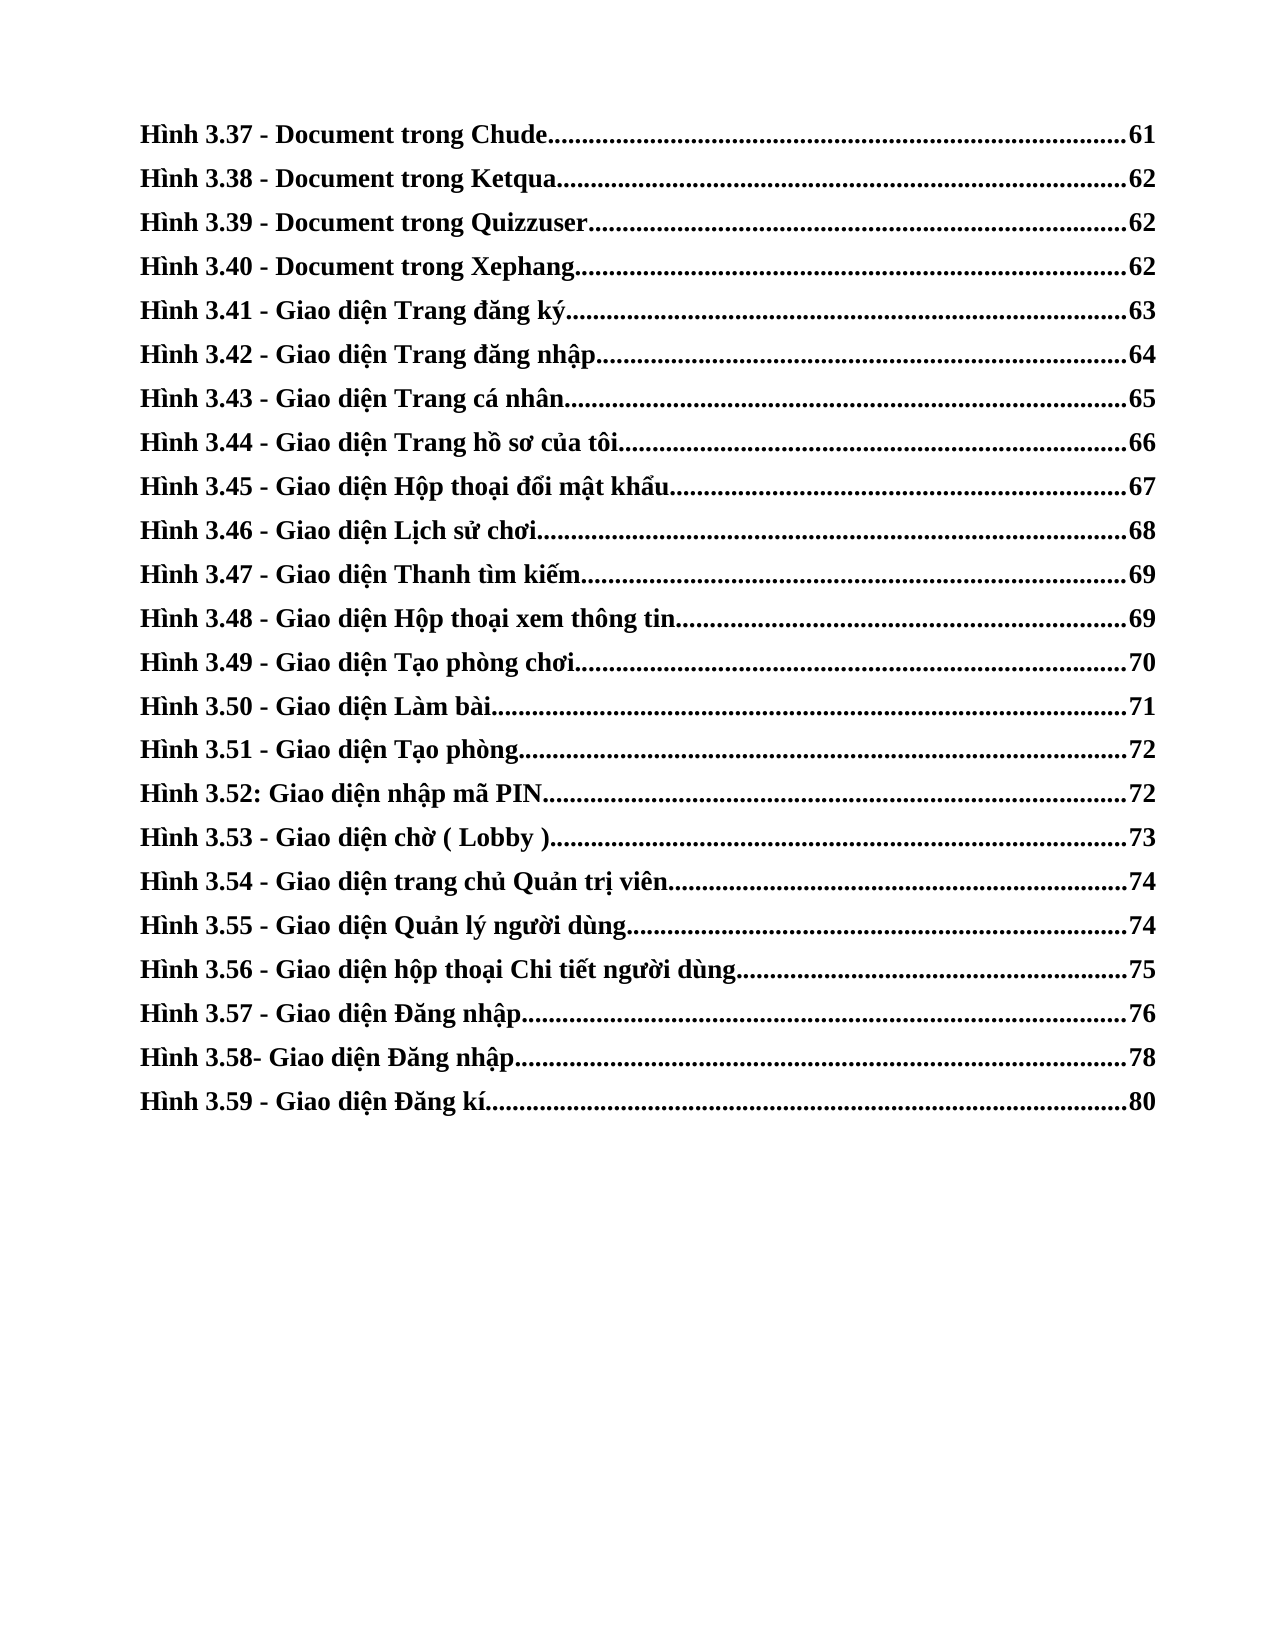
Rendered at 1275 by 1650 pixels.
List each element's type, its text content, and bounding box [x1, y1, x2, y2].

text Hình 3.43 - Giao diện Trang cá nhân 65 [140, 382, 1157, 413]
text Hình 3.46 - Giao diện Lịch sử chơi 68 [140, 514, 1157, 545]
text Hình 3.51 - Giao diện Tạo phòng 72 [140, 733, 1157, 765]
text Hình 3.55 - Giao diện Quản lý người dùng 74 [140, 909, 1157, 941]
text Hình 3.54 - Giao diện trang chủ Quản trị viên 74 [140, 865, 1157, 897]
text Hình 3.53 - Giao diện chờ ( Lobby ) 73 [140, 821, 1157, 853]
text Hình 3.41 - Giao diện Trang đăng ký 63 [140, 294, 1157, 325]
text Hình 3.50 - Giao diện Làm bài 71 [140, 689, 1157, 721]
text Hình 3.37 - Document trong Chude 61 [140, 118, 1157, 149]
text Hình 3.58- Giao diện Đăng nhập 78 [140, 1041, 1157, 1072]
text Hình 3.49 - Giao diện Tạo phòng chơi 70 [140, 646, 1157, 677]
text Hình 3.45 - Giao diện Hộp thoại đổi mật khẩu 67 [140, 470, 1157, 501]
text Hình 3.44 - Giao diện Trang hồ sơ của tôi 66 [140, 426, 1157, 457]
text Hình 3.52: Giao diện nhập mã PIN 72 [140, 777, 1157, 809]
text Hình 3.42 - Giao diện Trang đăng nhập 64 [140, 338, 1157, 369]
text Hình 3.38 - Document trong Ketqua 62 [140, 162, 1157, 193]
text Hình 3.40 - Document trong Xephang 62 [140, 250, 1157, 281]
text Hình 3.48 - Giao diện Hộp thoại xem thông tin 69 [140, 602, 1157, 633]
text Hình 3.59 - Giao diện Đăng kí 80 [140, 1085, 1157, 1116]
text Hình 3.47 - Giao diện Thanh tìm kiếm 69 [140, 558, 1157, 589]
text Hình 3.56 - Giao diện hộp thoại Chi tiết người dùng 75 [140, 953, 1157, 984]
text Hình 3.39 - Document trong Quizzuser 62 [140, 206, 1157, 237]
text Hình 3.57 - Giao diện Đăng nhập 76 [140, 997, 1157, 1028]
